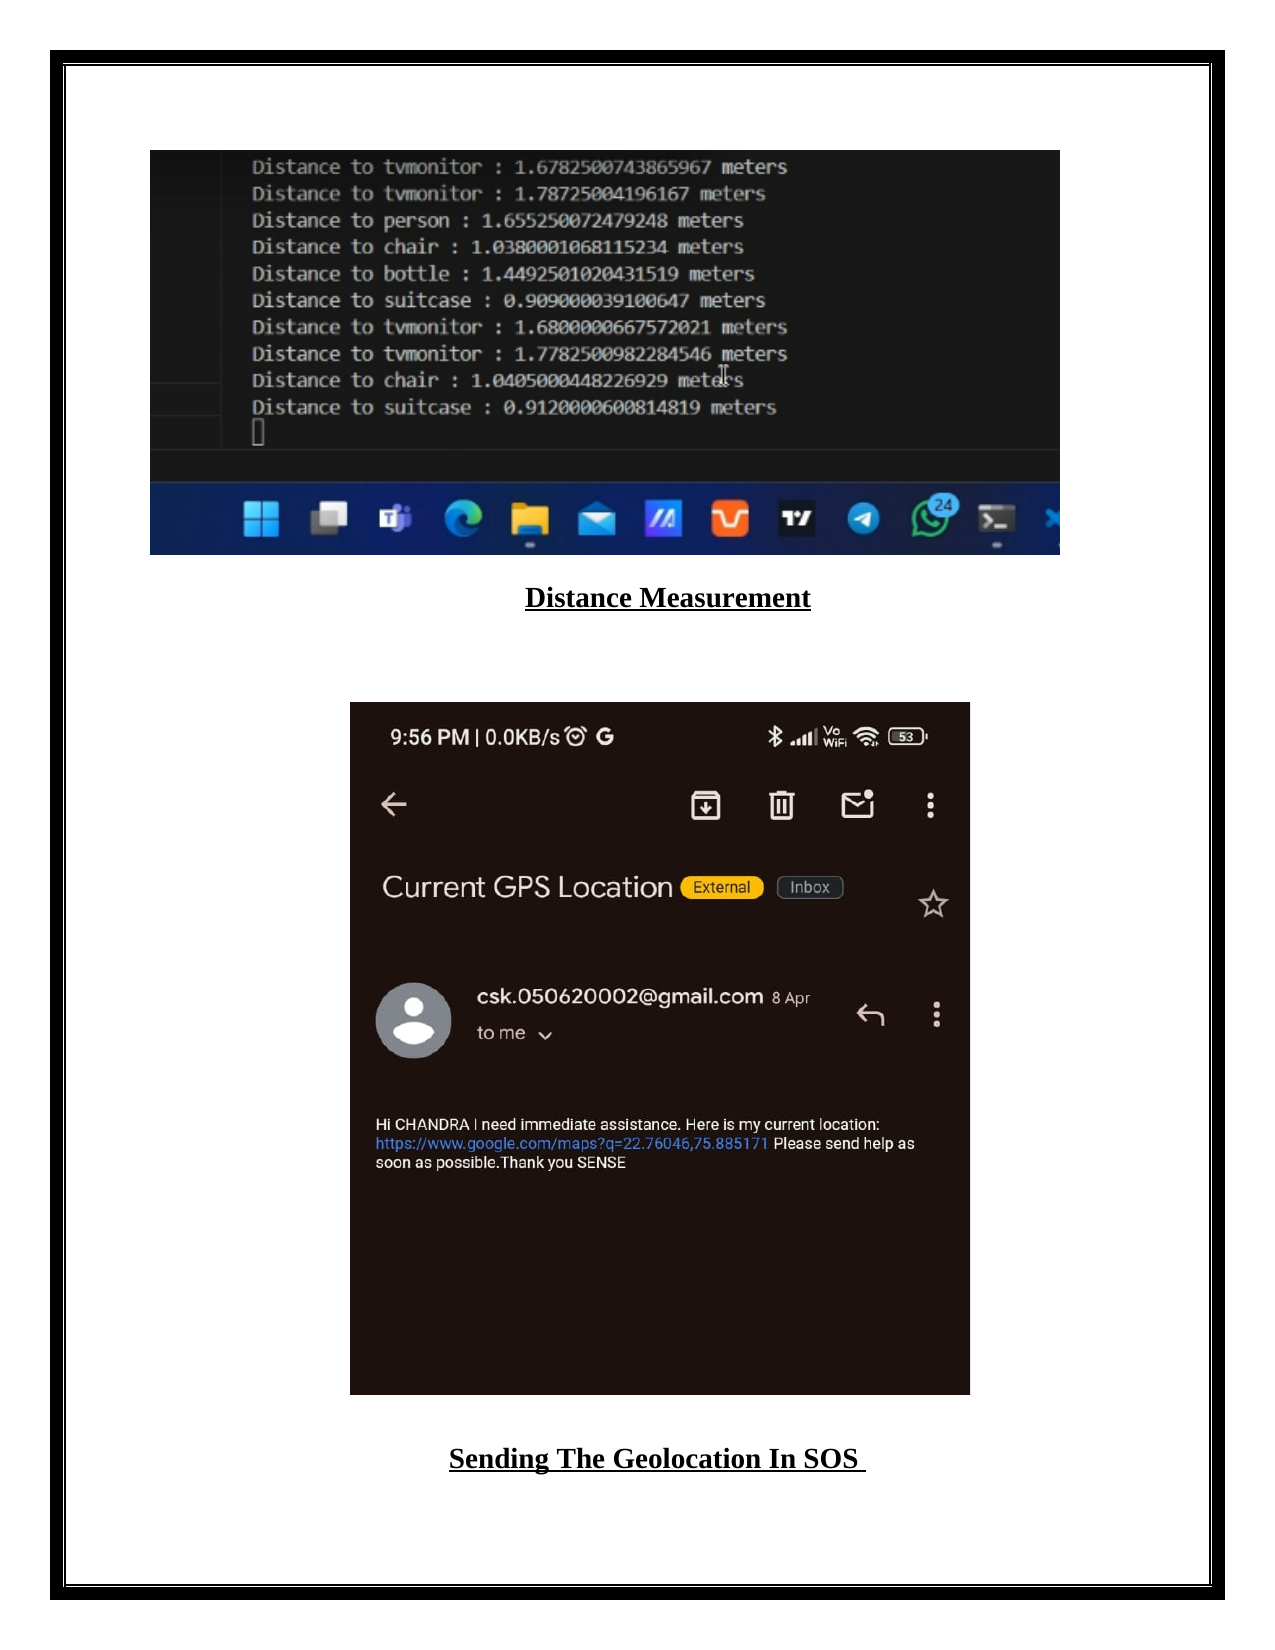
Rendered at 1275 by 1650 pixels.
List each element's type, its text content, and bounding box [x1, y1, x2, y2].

text Sending The Geolocation In SOS [150, 1441, 1125, 1474]
picture [350, 702, 971, 1395]
text Distance Measurement [150, 580, 1125, 613]
picture [150, 150, 1060, 555]
